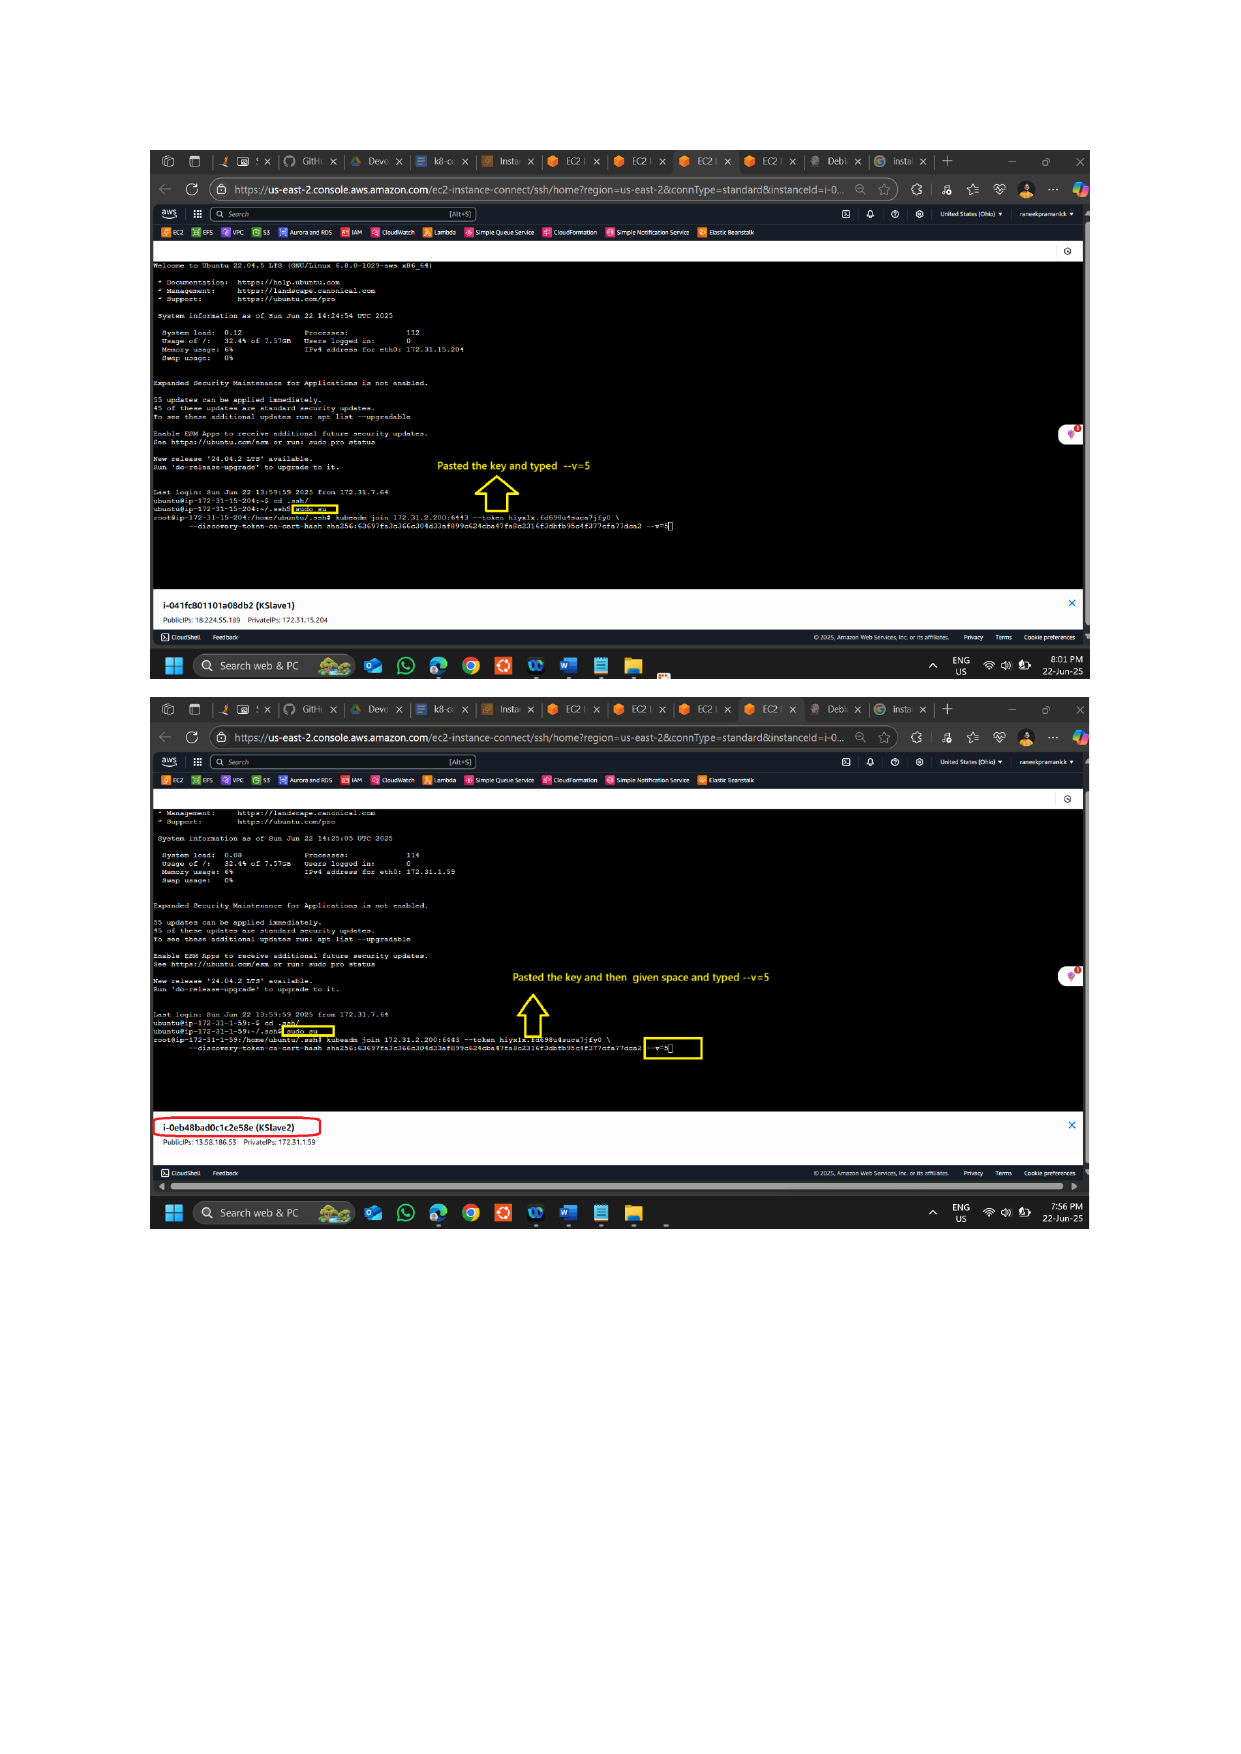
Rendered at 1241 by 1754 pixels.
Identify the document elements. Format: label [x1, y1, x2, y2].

picture [150, 697, 1090, 1229]
picture [150, 150, 1090, 679]
